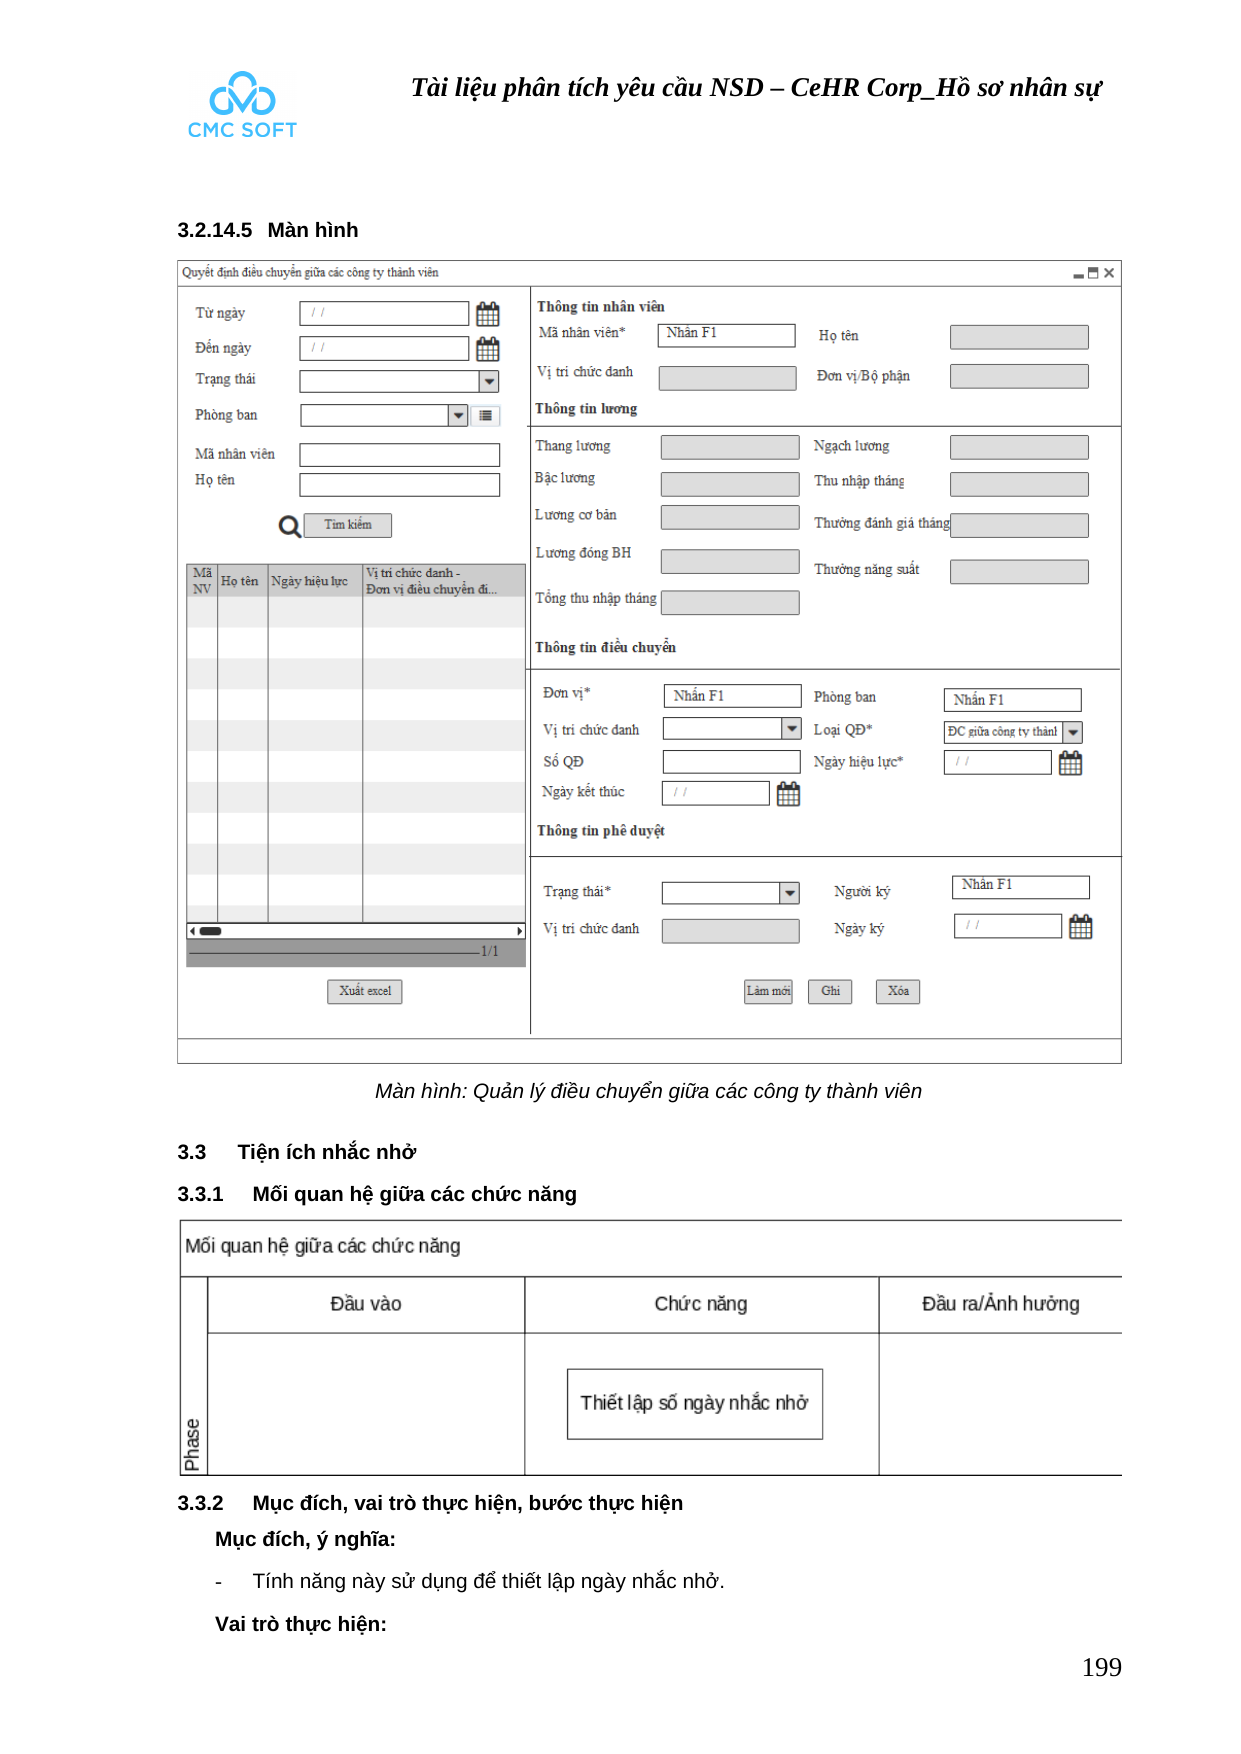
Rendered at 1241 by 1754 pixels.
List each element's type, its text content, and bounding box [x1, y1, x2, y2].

list Tính năng này sử dụng để thiết lập ngày nhắc nhở. [215, 1569, 1122, 1593]
picture [188, 71, 297, 137]
text Mục đích, ý nghĩa: [215, 1527, 1122, 1551]
text Màn hình: Quản lý điều chuyển giữa các công ty thành viên [177, 1079, 1122, 1103]
subtitle Tiện ích nhắc nhở [177, 1140, 1122, 1164]
subtitle Màn hình [177, 218, 1122, 242]
text Vai trò thực hiện: [177, 1611, 1122, 1635]
subtitle Mối quan hệ giữa các chức năng [177, 1182, 1122, 1206]
subtitle Mục đích, vai trò thực hiện, bước thực hiện [177, 1491, 1122, 1515]
picture [177, 260, 1123, 1064]
